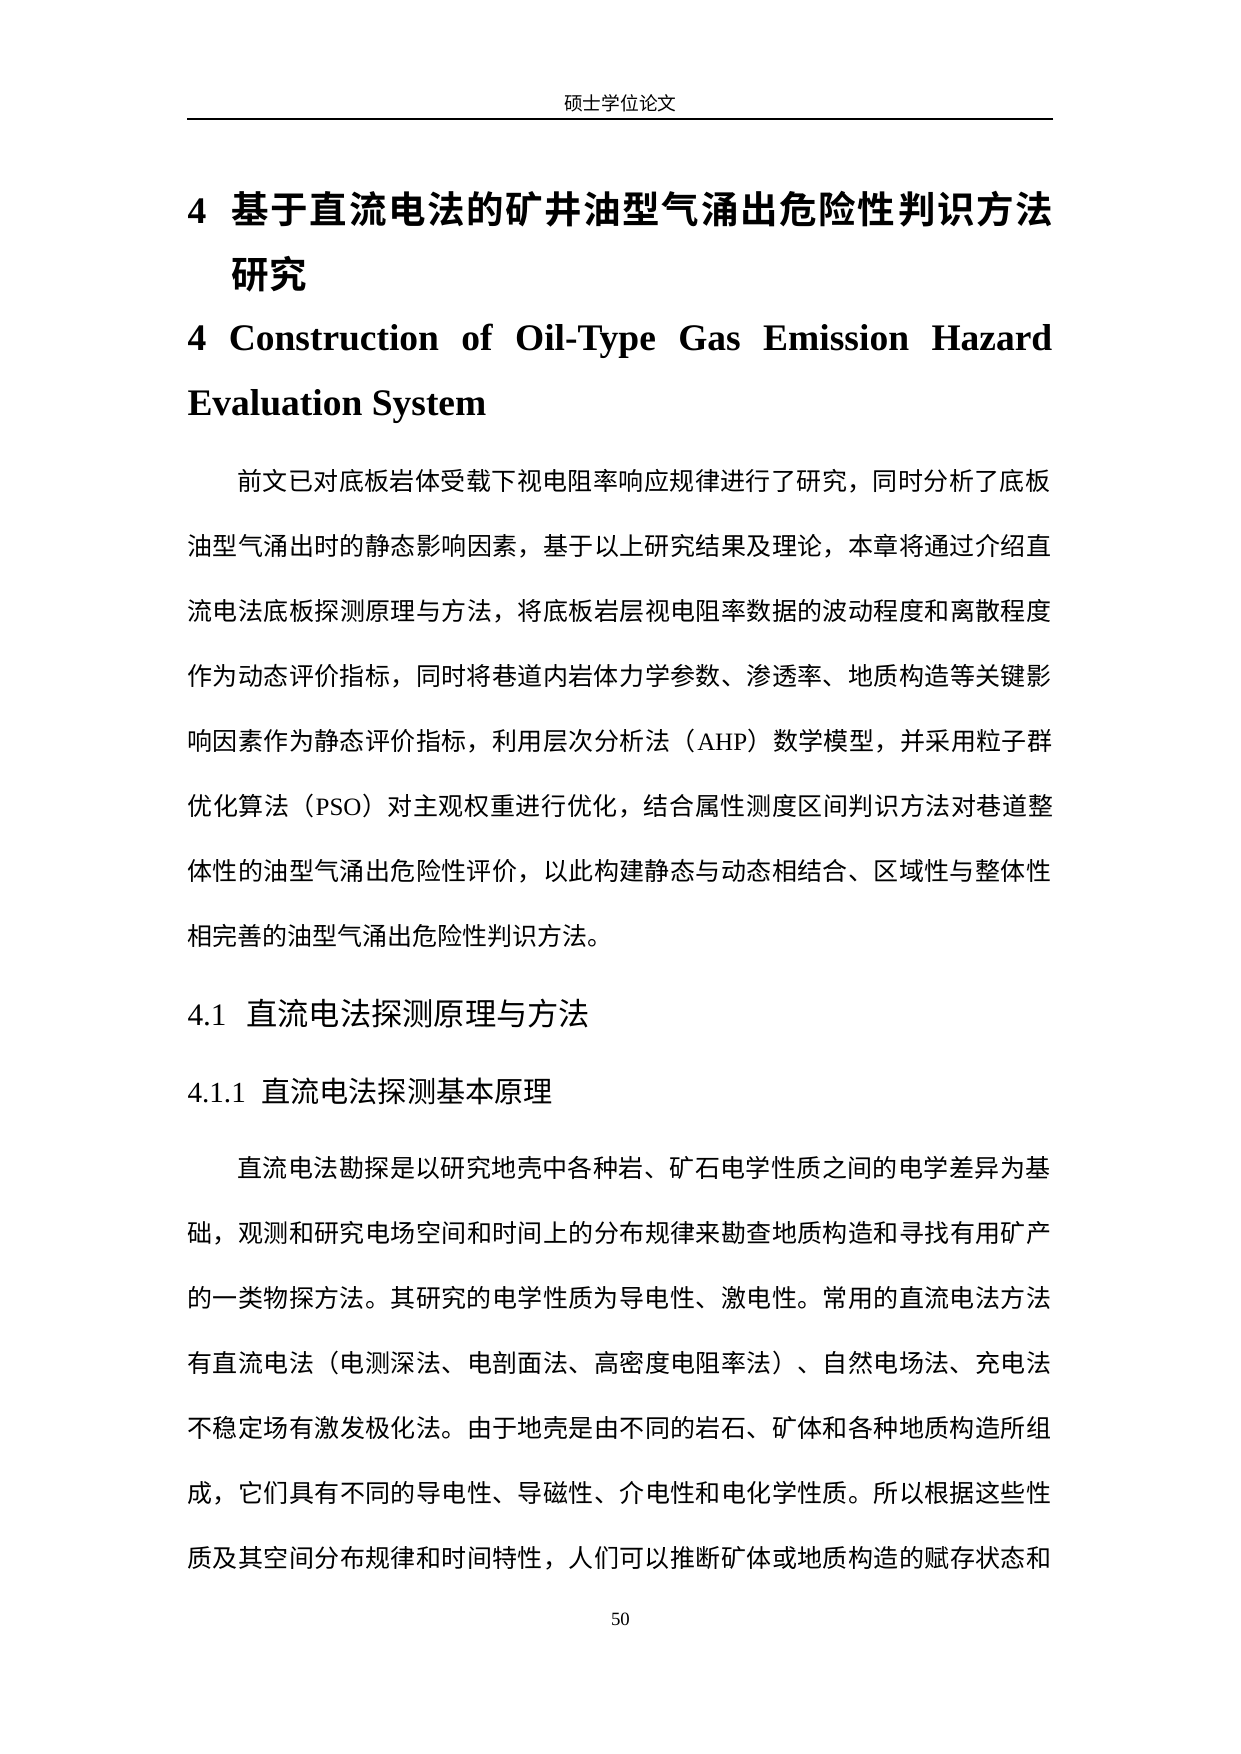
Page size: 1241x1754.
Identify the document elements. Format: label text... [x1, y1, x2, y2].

subtitle 基于直流电法的矿井油型气涌出危险性判识方法研究 [187, 174, 1053, 304]
text 4 Construction of Oil-Type Gas Emission Hazard Evaluation System [187, 304, 1053, 434]
list 直流电法探测原理与方法 [187, 979, 1053, 1044]
list 直流电法探测基本原理 [187, 1057, 1053, 1122]
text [187, 1134, 1053, 1589]
text 前文已对底板岩体受载下视电阻率响应规律进行了研究，同时分析了底板油型气涌出时的静态影响因素，基于以上研究结果及理论，本章将通过介绍直流电法底板探测原理与方法，将底板岩层视电阻率数据的波动程度和离散程度作为动态评价指标，同时将巷道内岩体力学参数、渗透率、地质构造等关键影响因素作为静态评价指标，利用层次分析法（AHP）数学模型，并采用粒子群优化算法（PSO）对主观权重进行优化，结合属性测度区间判识方法对巷道整体性的油型气涌出危险性评价，以此构建静态与动态相结合、区域性与整体性相完善的油型气涌出危险性判识方法。 [187, 447, 1053, 967]
